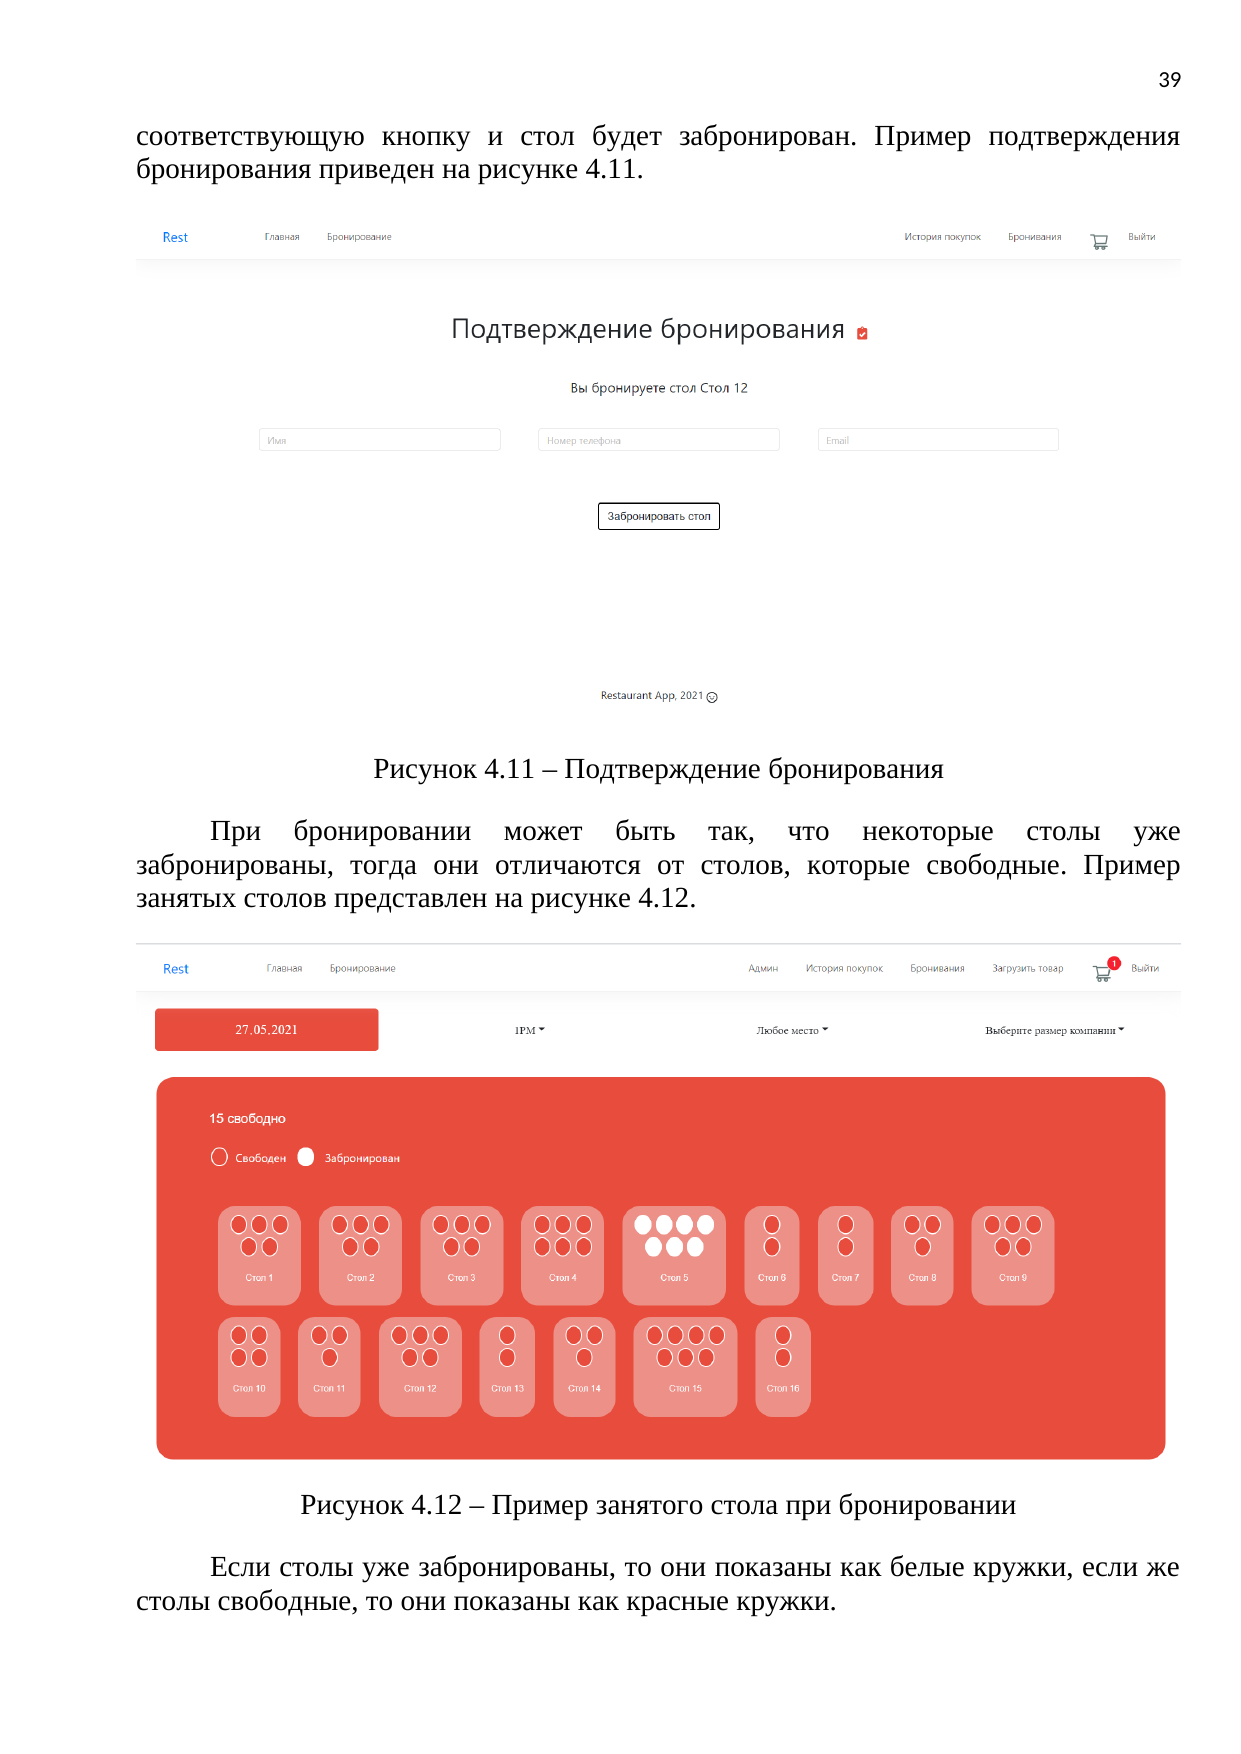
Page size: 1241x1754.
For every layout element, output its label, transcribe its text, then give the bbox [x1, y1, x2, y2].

picture [135, 214, 1182, 726]
text Если столы уже забронированы, то они показаны как белые кружки, если же столы свободные, то они показаны как красные кружки. [136, 1549, 1181, 1617]
picture [135, 943, 1182, 1462]
text Рисунок 4.11 – Подтверждение бронирования [136, 751, 1181, 784]
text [136, 118, 1181, 185]
text При бронировании может быть так, что некоторые столы уже забронированы, тогда они отличаются от столов, которые свободные. Пример занятых столов представлен на рисунке 4.12. [136, 813, 1181, 914]
text Рисунок 4.12 – Пример занятого стола при бронировании [136, 1487, 1181, 1520]
